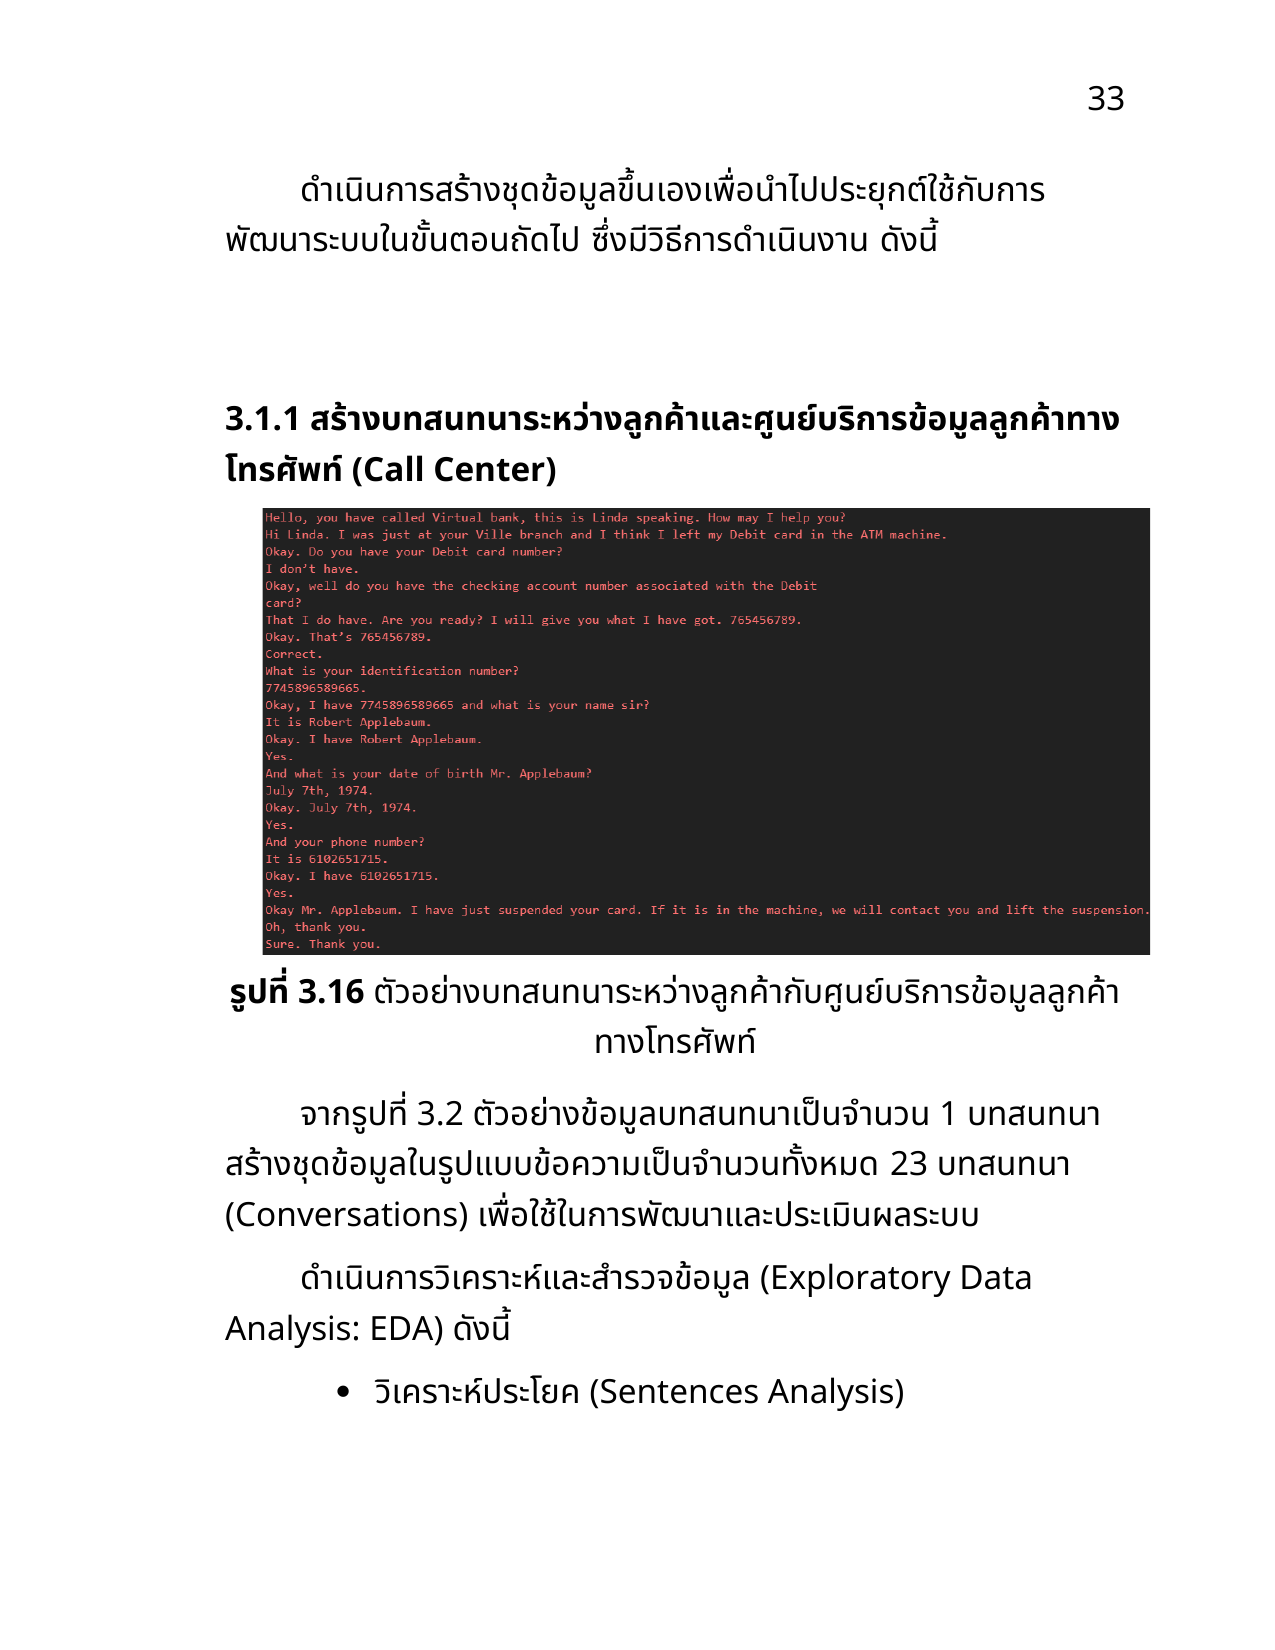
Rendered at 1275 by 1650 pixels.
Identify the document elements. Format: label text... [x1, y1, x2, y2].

subtitle สร้างบทสนทนาระหว่างลูกค้าและศูนย์บริการข้อมูลลูกค้าทางโทรศัพท์ (Call Center) [225, 395, 1125, 496]
picture [262, 508, 1150, 955]
text ดำเนินการวิเคราะห์และสำรวจข้อมูล (Exploratory Data Analysis: EDA) ดังนี้ [225, 1254, 1125, 1355]
text จากรูปที่ 3.2 ตัวอย่างข้อมูลบทสนทนาเป็นจำนวน 1 บทสนทนา สร้างชุดข้อมูลในรูปแบบข้อความเป็นจำนวนทั้งหมด 23 บทสนทนา (Conversations) เพื่อใช้ในการพัฒนาและประเมินผลระบบ [225, 1089, 1125, 1241]
text ดำเนินการสร้างชุดข้อมูลขึ้นเองเพื่อนำไปประยุกต์ใช้กับการพัฒนาระบบในขั้นตอนถัดไป ซึ่งมีวิธีการดำเนินงาน ดังนี้ [225, 166, 1125, 267]
list วิเคราะห์ประโยค (Sentences Analysis) [337, 1367, 1125, 1418]
